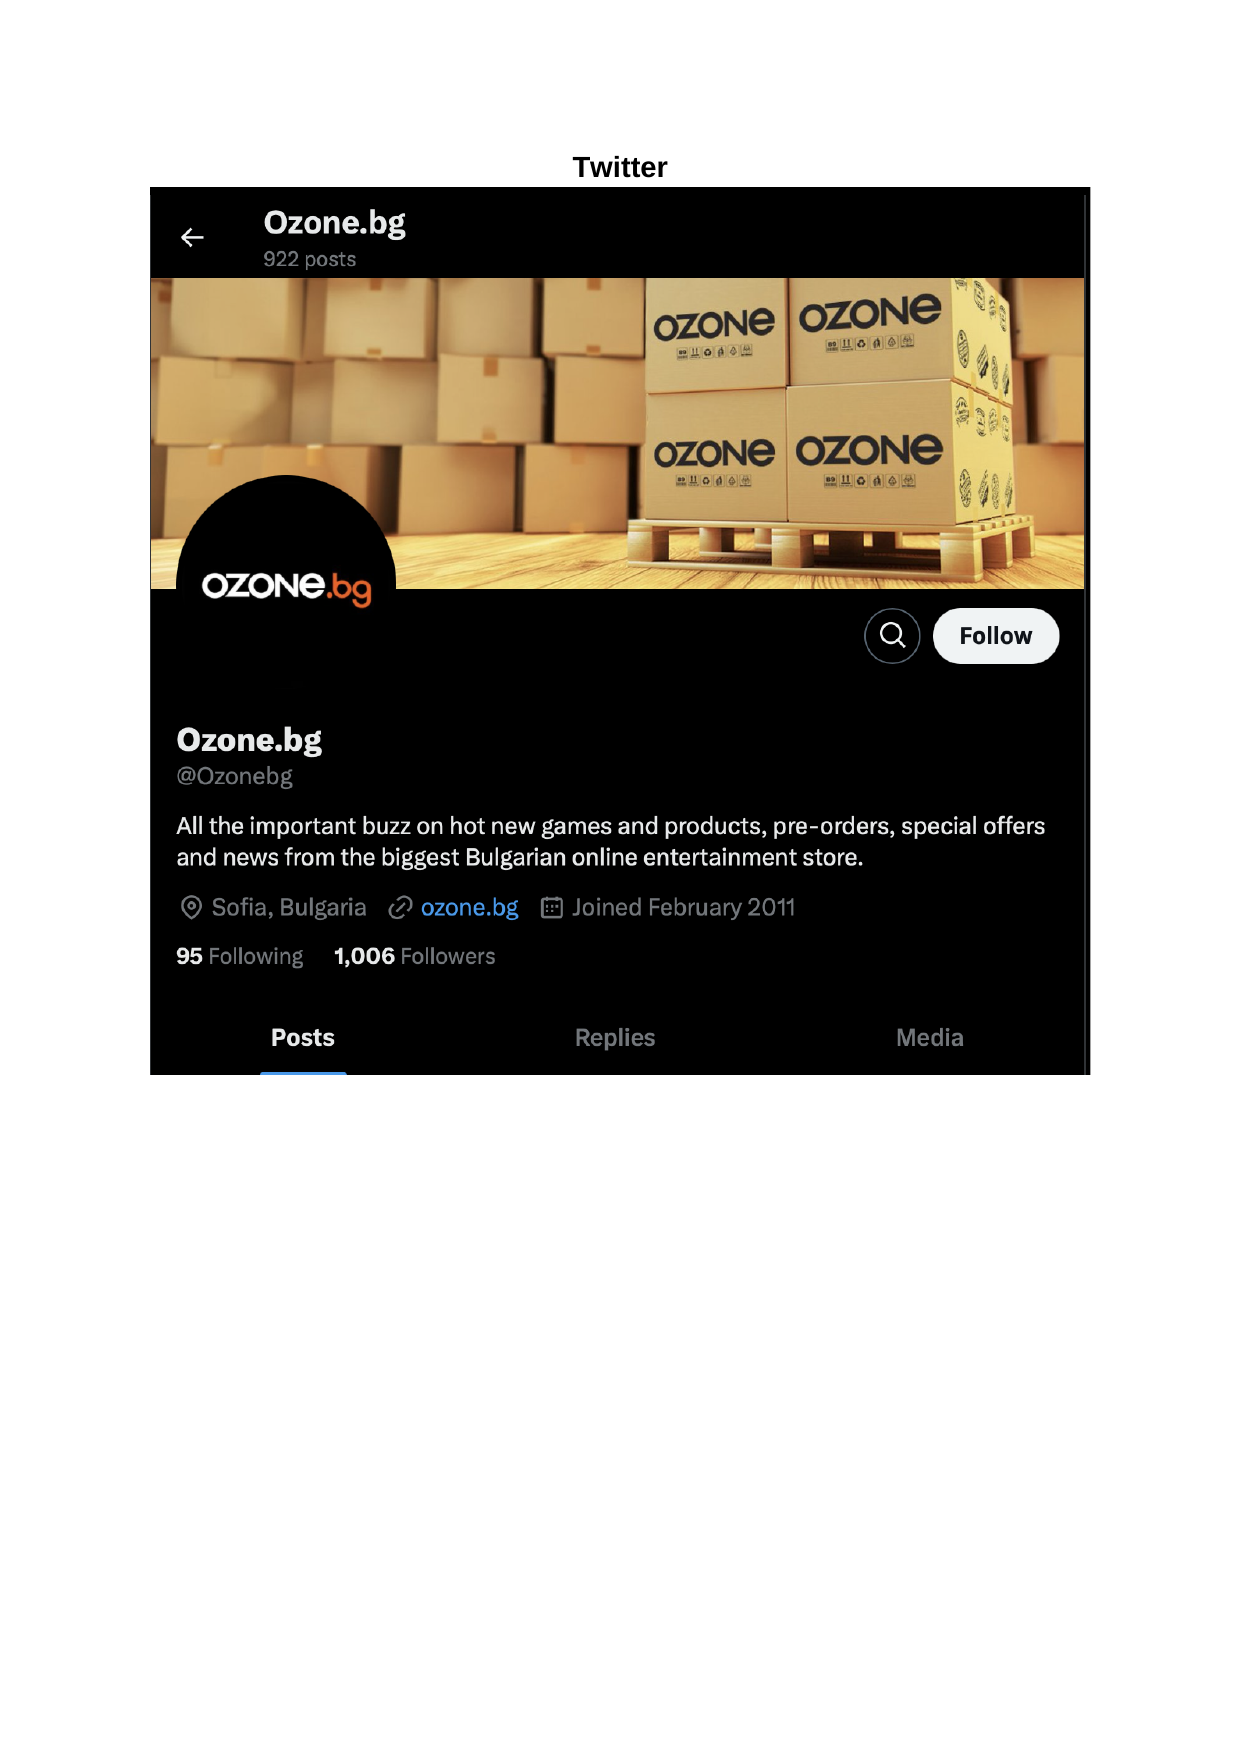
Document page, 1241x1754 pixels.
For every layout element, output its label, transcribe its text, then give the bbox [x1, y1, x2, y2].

text Twitter [150, 150, 1090, 187]
picture [150, 187, 1091, 1075]
